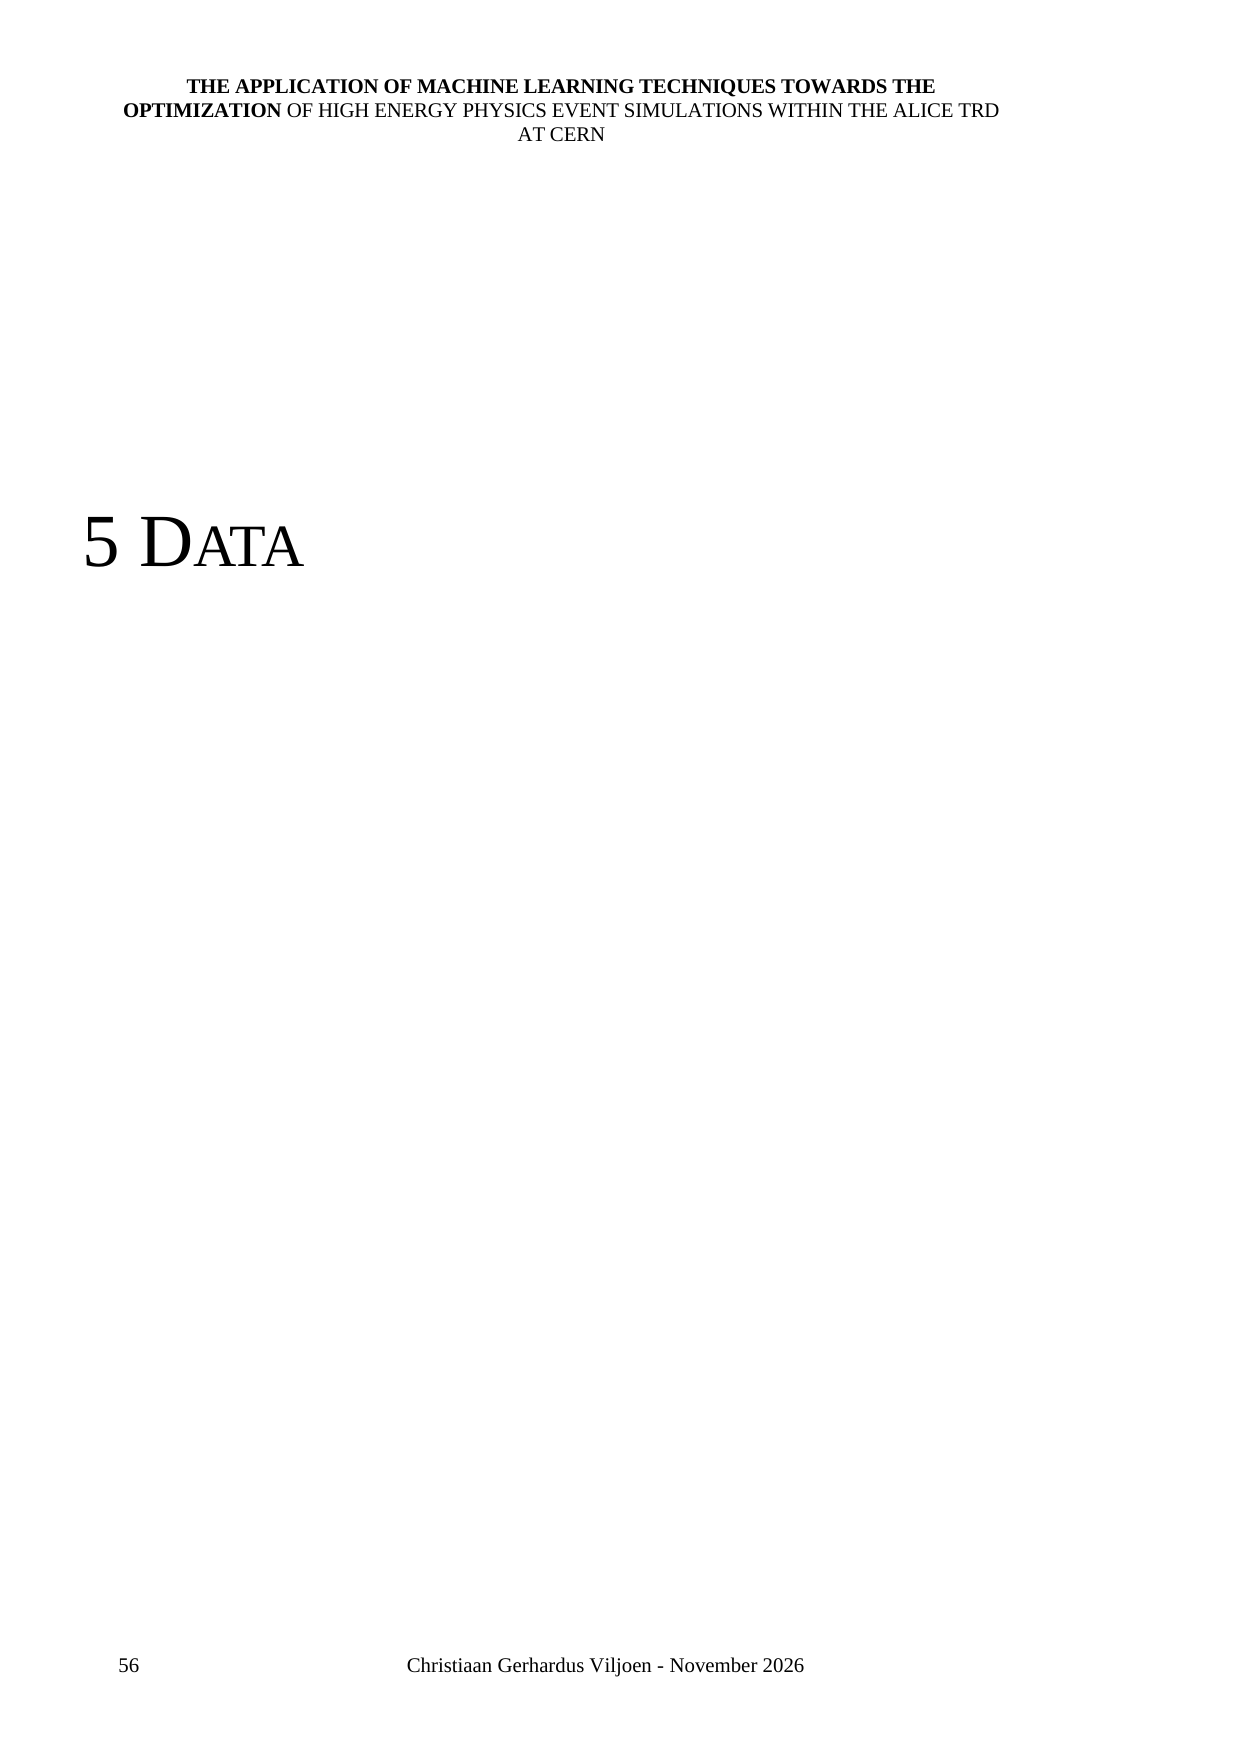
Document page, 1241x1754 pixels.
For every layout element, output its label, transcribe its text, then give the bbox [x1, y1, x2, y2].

subtitle Data [83, 496, 1004, 582]
